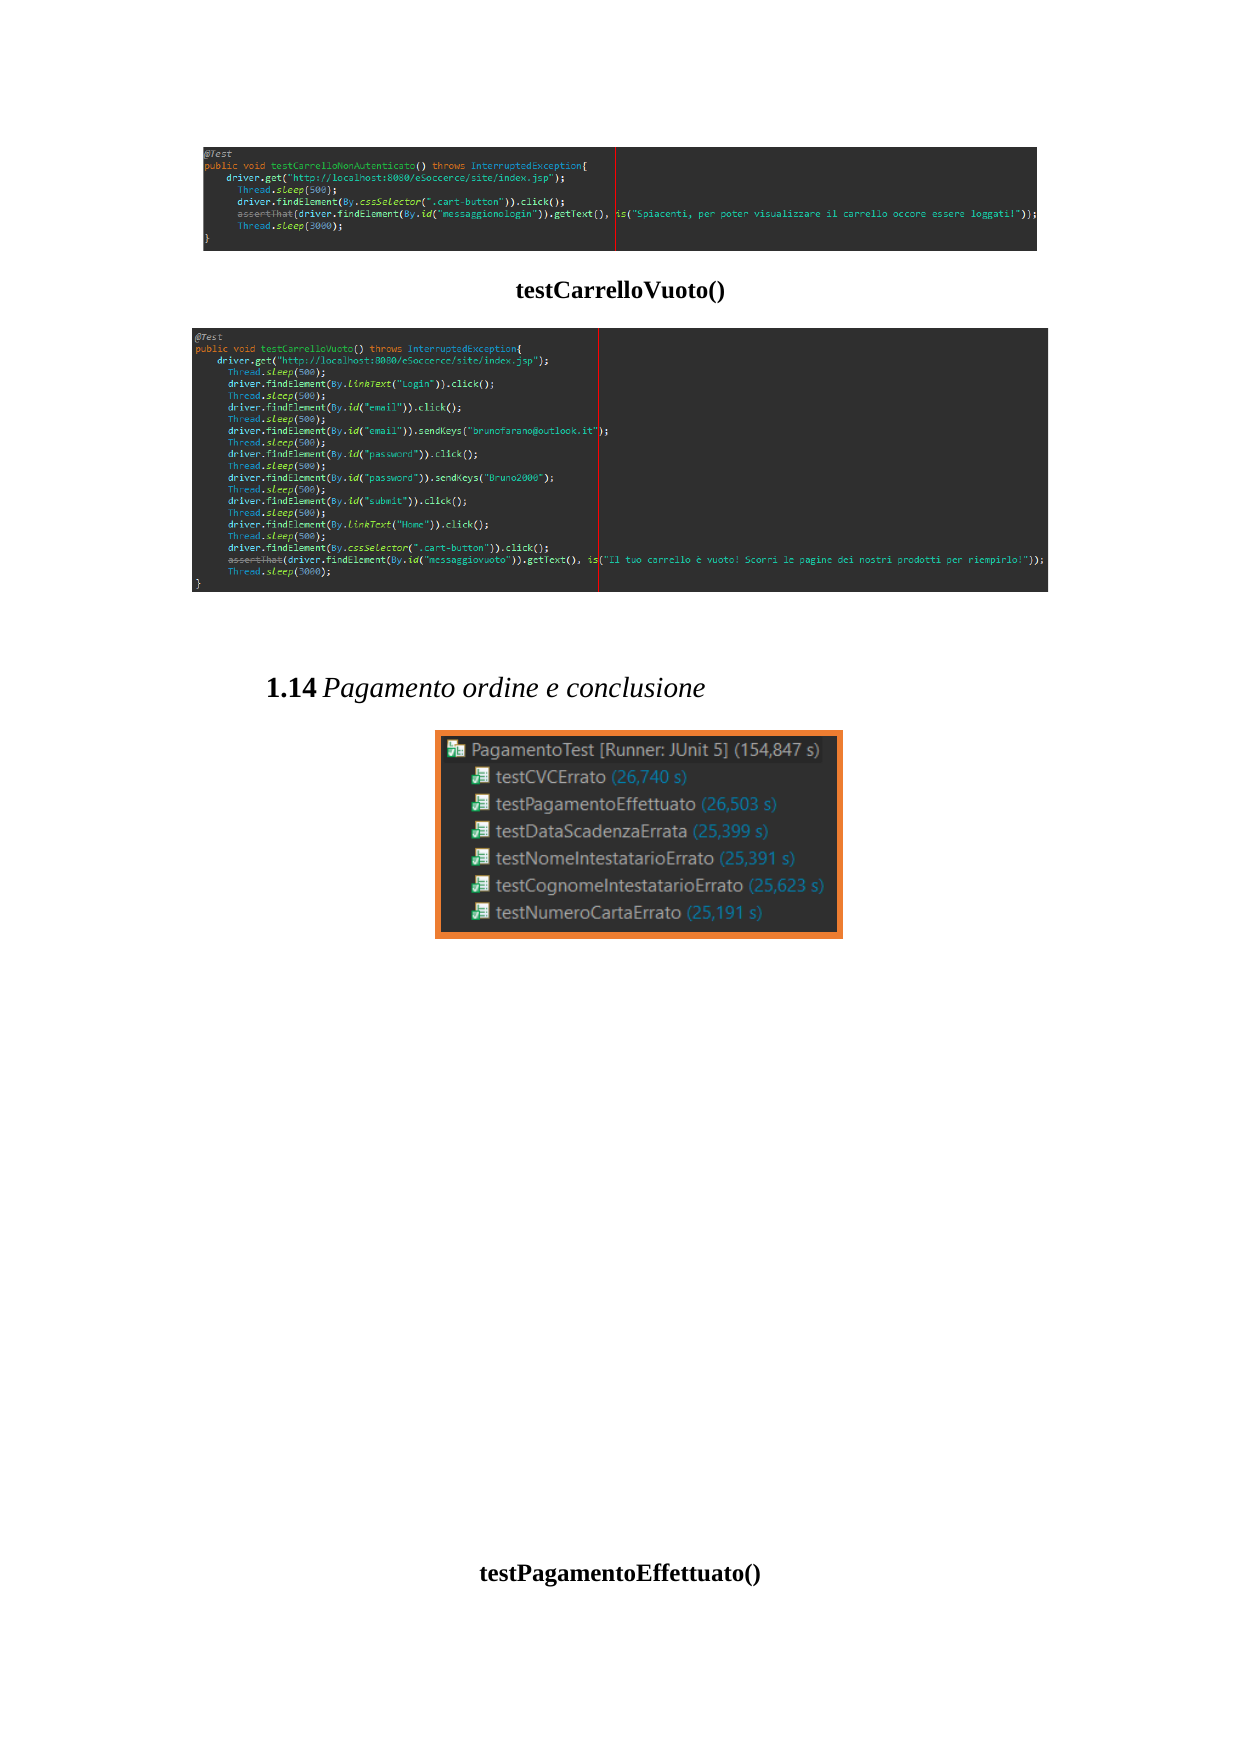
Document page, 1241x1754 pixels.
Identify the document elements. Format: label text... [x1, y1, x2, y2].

picture [192, 328, 1049, 592]
picture [203, 147, 1037, 251]
text testCarrelloVuoto() [118, 275, 1122, 304]
text 1.14 Pagamento ordine e conclusione [156, 670, 1122, 703]
picture [441, 736, 837, 932]
text testPagamentoEffettuato() [118, 1558, 1122, 1587]
